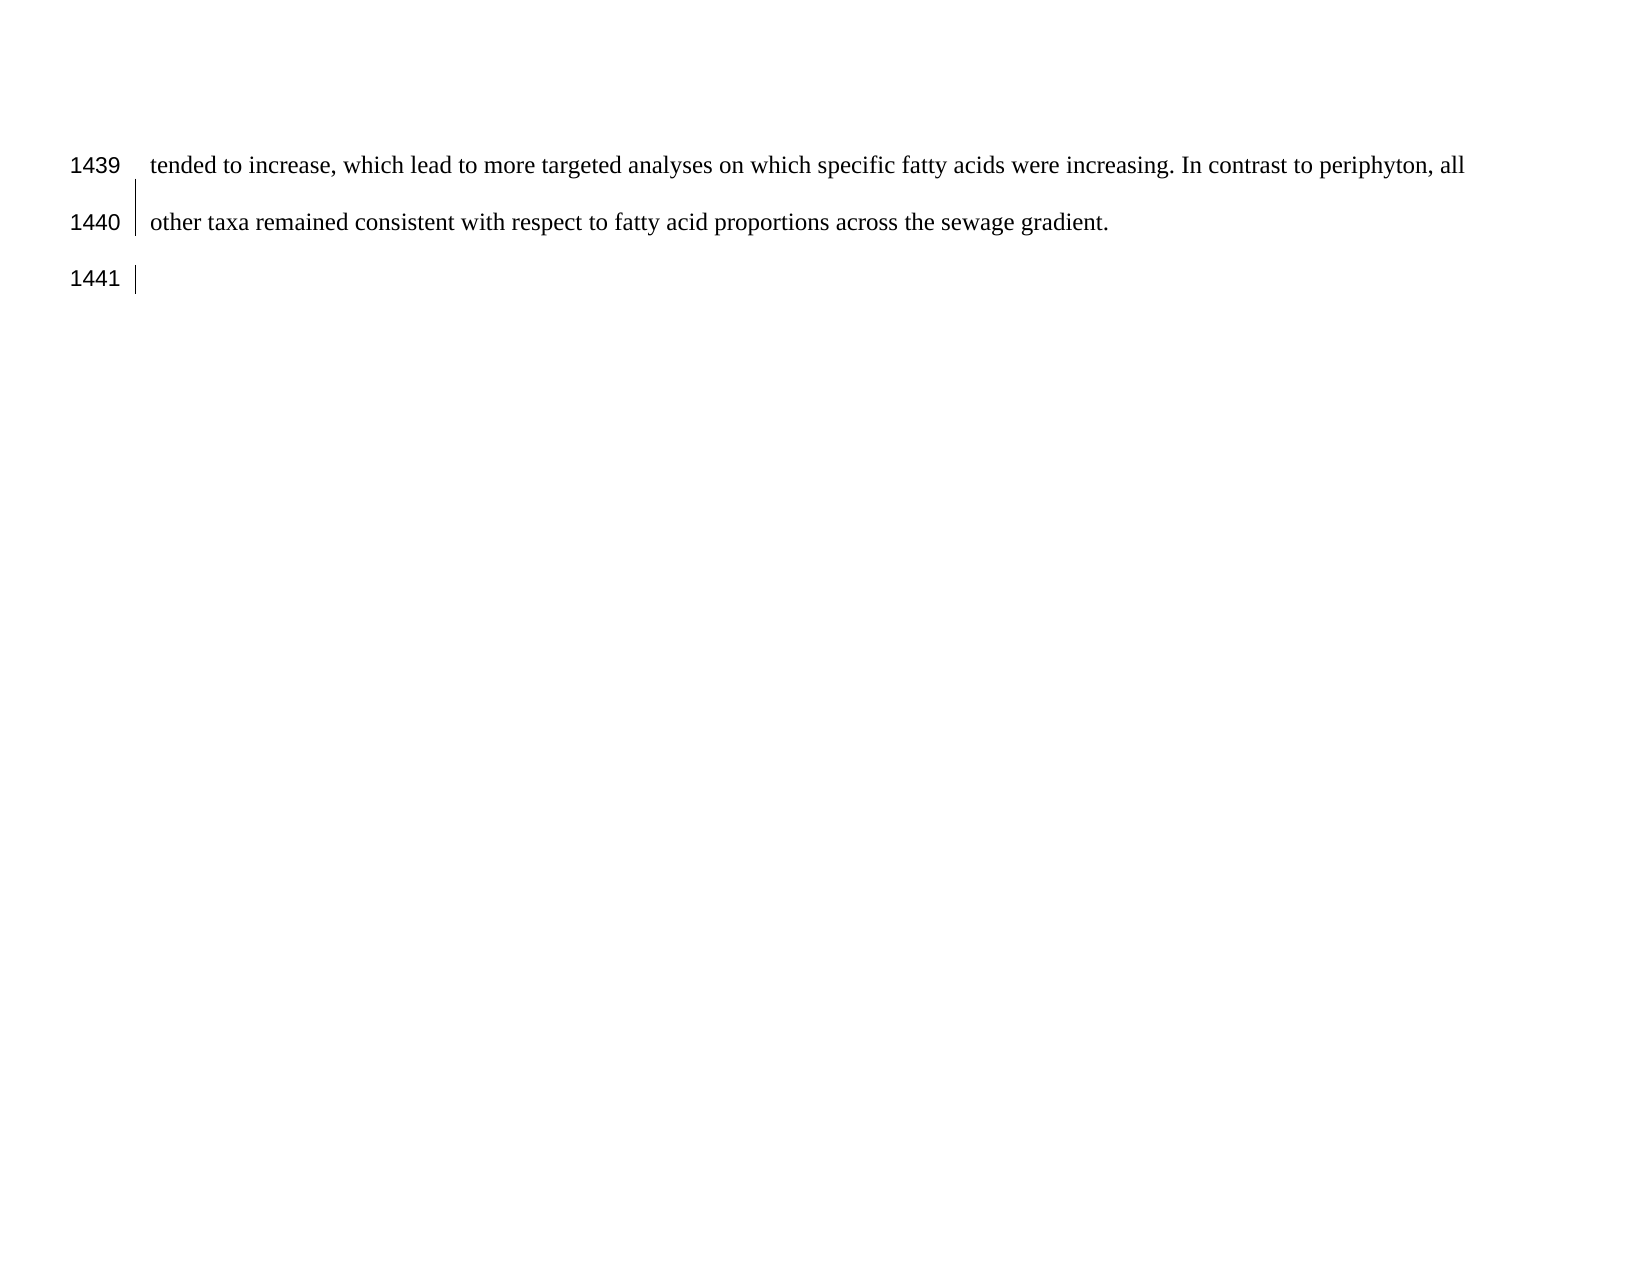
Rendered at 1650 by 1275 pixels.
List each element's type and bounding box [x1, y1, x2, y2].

text [150, 150, 1500, 236]
